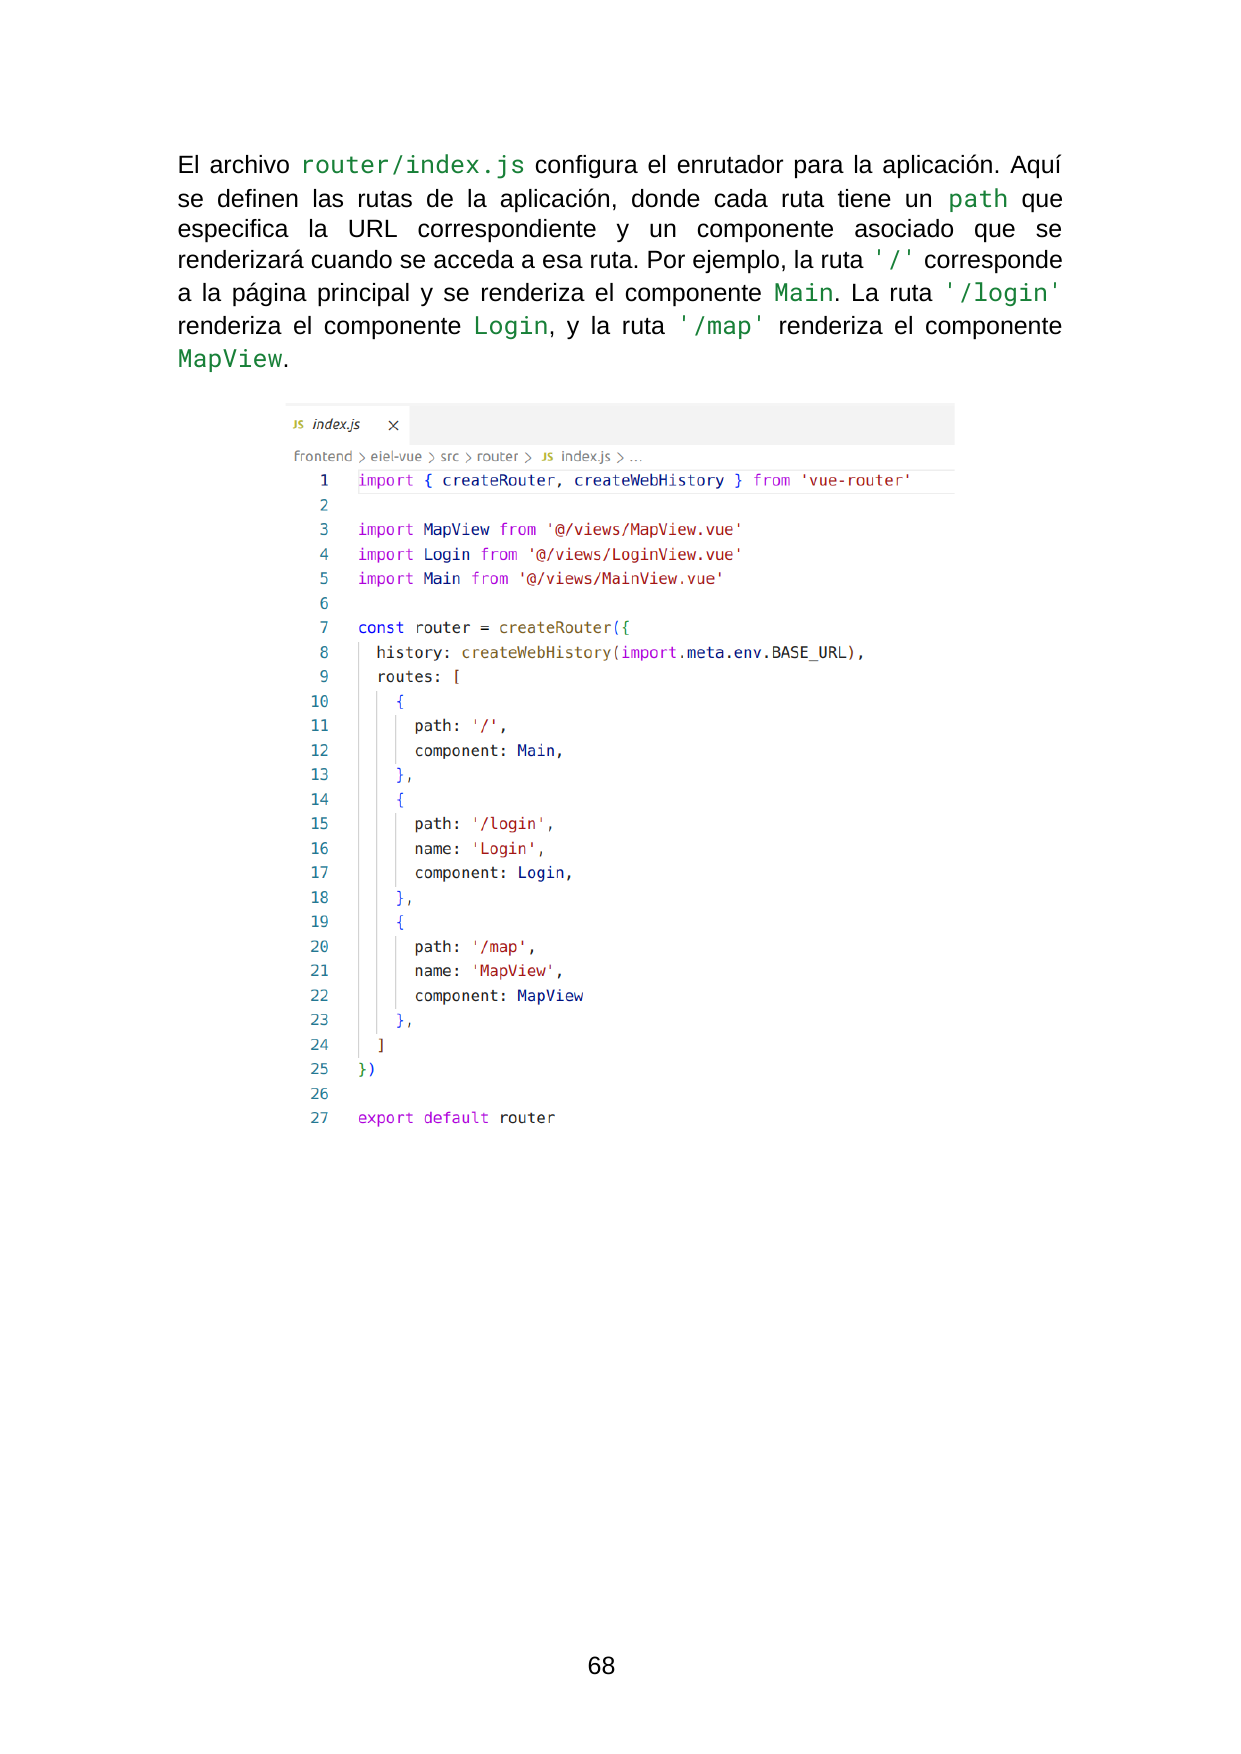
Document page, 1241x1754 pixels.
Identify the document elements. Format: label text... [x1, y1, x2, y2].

picture [285, 403, 955, 1155]
text El archivo router/index.js configura el enrutador para la aplicación. Aquí se definen las rutas de la aplicación, donde cada ruta tiene un path que especifica la URL correspondiente y un componente asociado que se renderizará cuando se acceda a esa ruta. Por ejemplo, la ruta '/' corresponde a la página principal y se renderiza el componente Main. La ruta '/login' renderiza el componente Login, y la ruta '/map' renderiza el componente MapView. [177, 148, 1063, 374]
